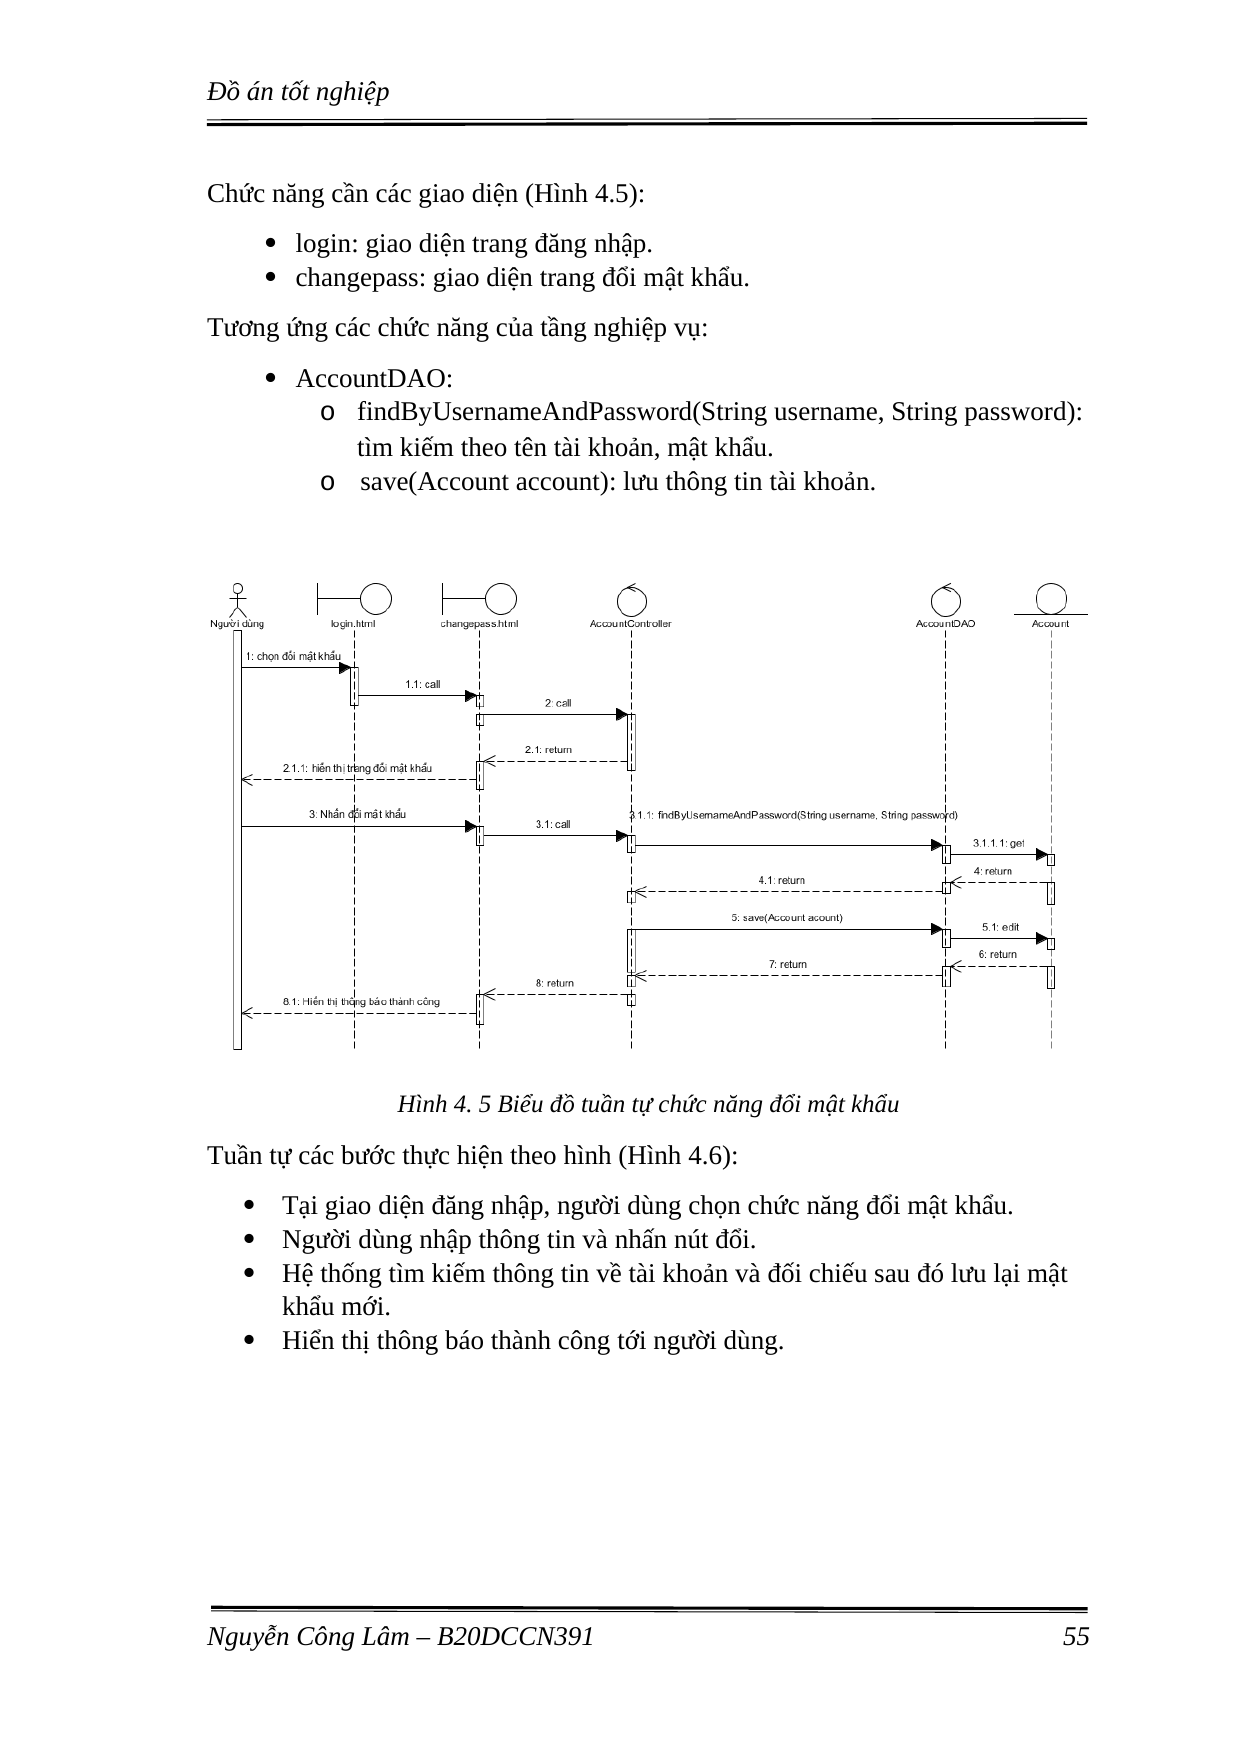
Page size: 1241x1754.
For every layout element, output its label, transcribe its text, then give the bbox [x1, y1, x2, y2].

picture [206, 567, 1093, 1071]
list changepass: giao diện trang đổi mật khẩu. [266, 261, 1092, 292]
list Hệ thống tìm kiếm thông tin về tài khoản và đối chiếu sau đó lưu lại mật khẩu mới. [244, 1257, 1092, 1322]
text Tuần tự các bước thực hiện theo hình (Hình 4.6): [207, 1139, 1092, 1170]
list AccountDAO: [266, 362, 1092, 393]
list login: giao diện trang đăng nhập. [266, 227, 1092, 259]
list Hiển thị thông báo thành công tới người dùng. [244, 1324, 1092, 1355]
list Tại giao diện đăng nhập, người dùng chọn chức năng đổi mật khẩu. [244, 1189, 1092, 1221]
list findByUsernameAndPassword(String username, String password): tìm kiếm theo tên tài khoản, mật khẩu. [319, 396, 1092, 462]
list save(Account account): lưu thông tin tài khoản. [319, 465, 1092, 498]
text Tương ứng các chức năng của tầng nghiệp vụ: [207, 312, 1092, 343]
list Người dùng nhập thông tin và nhấn nút đổi. [244, 1223, 1092, 1254]
text Chức năng cần các giao diện (Hình 4.5): [207, 177, 1092, 208]
